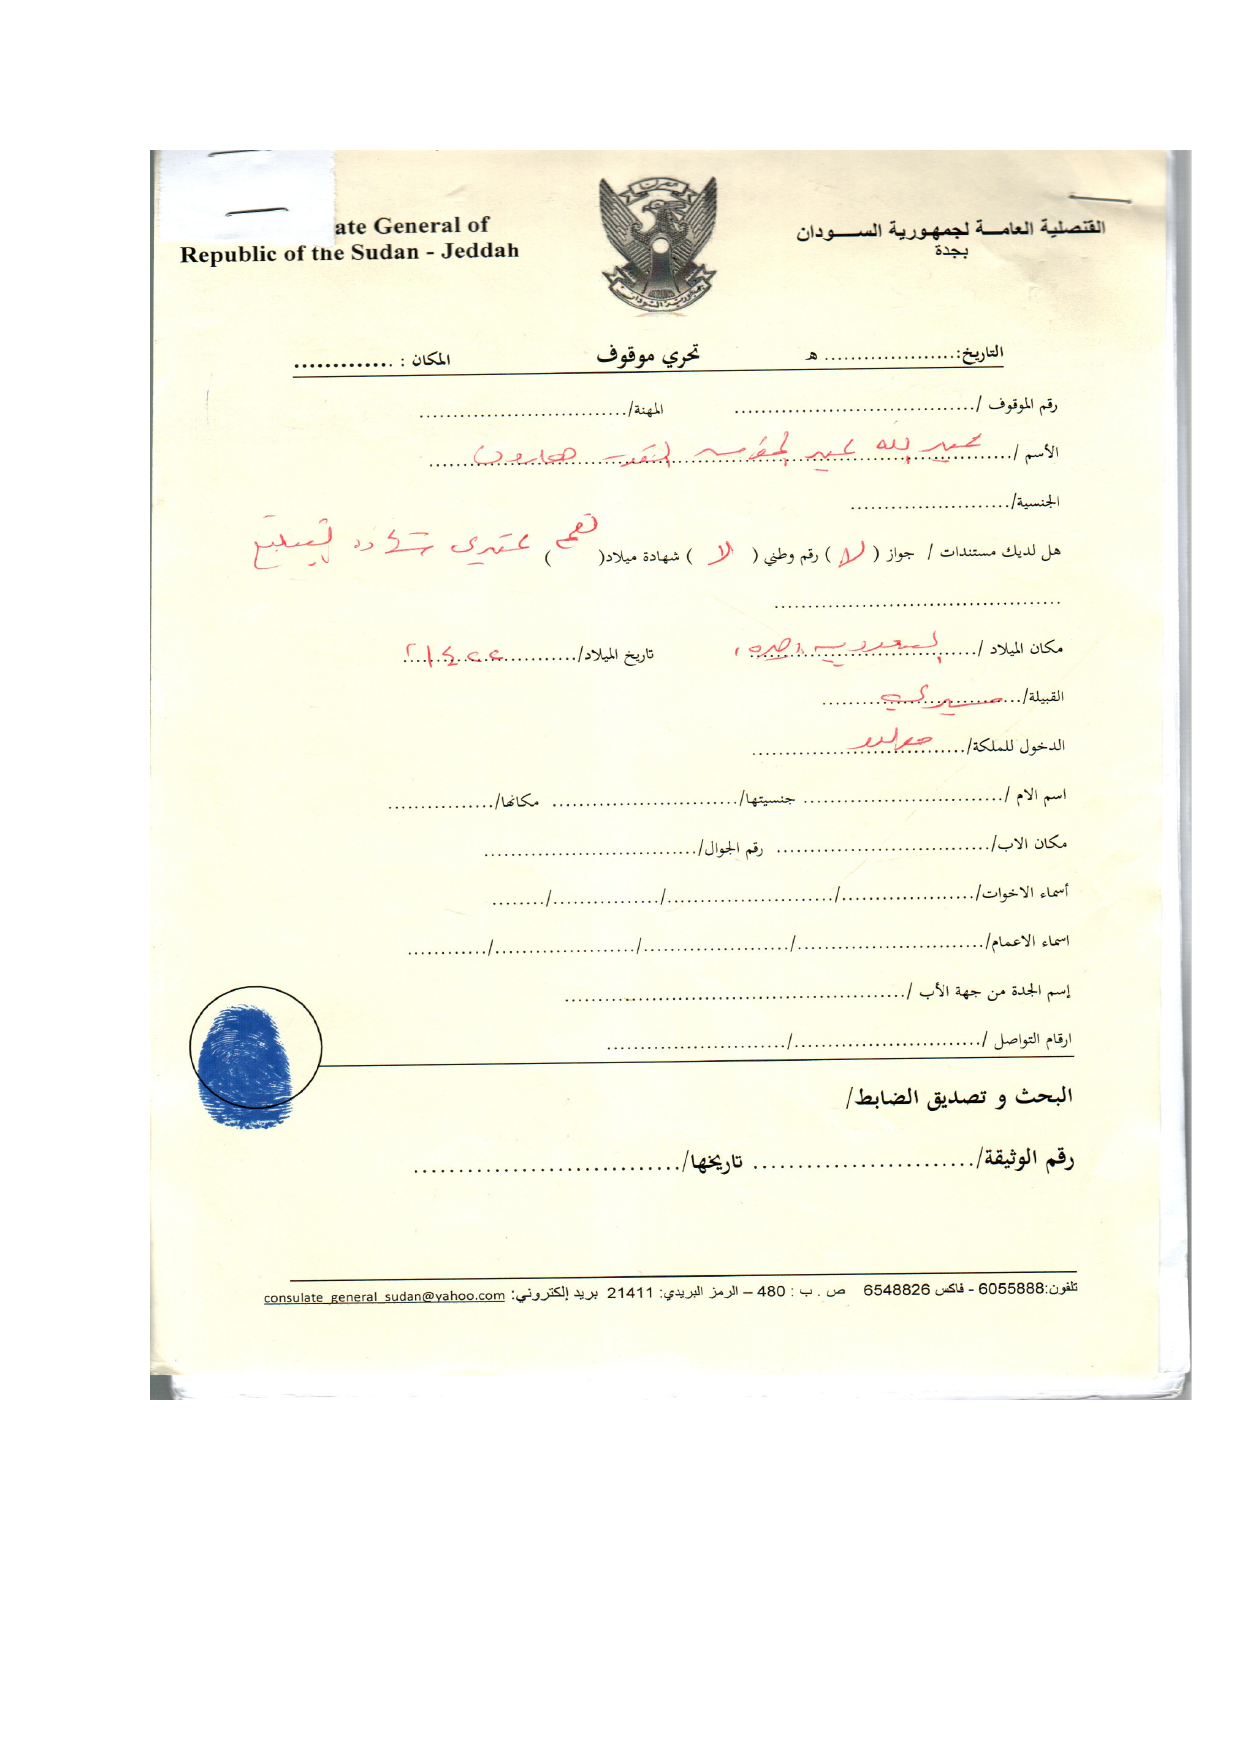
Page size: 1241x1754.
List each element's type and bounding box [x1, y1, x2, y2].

picture [150, 150, 1192, 1400]
